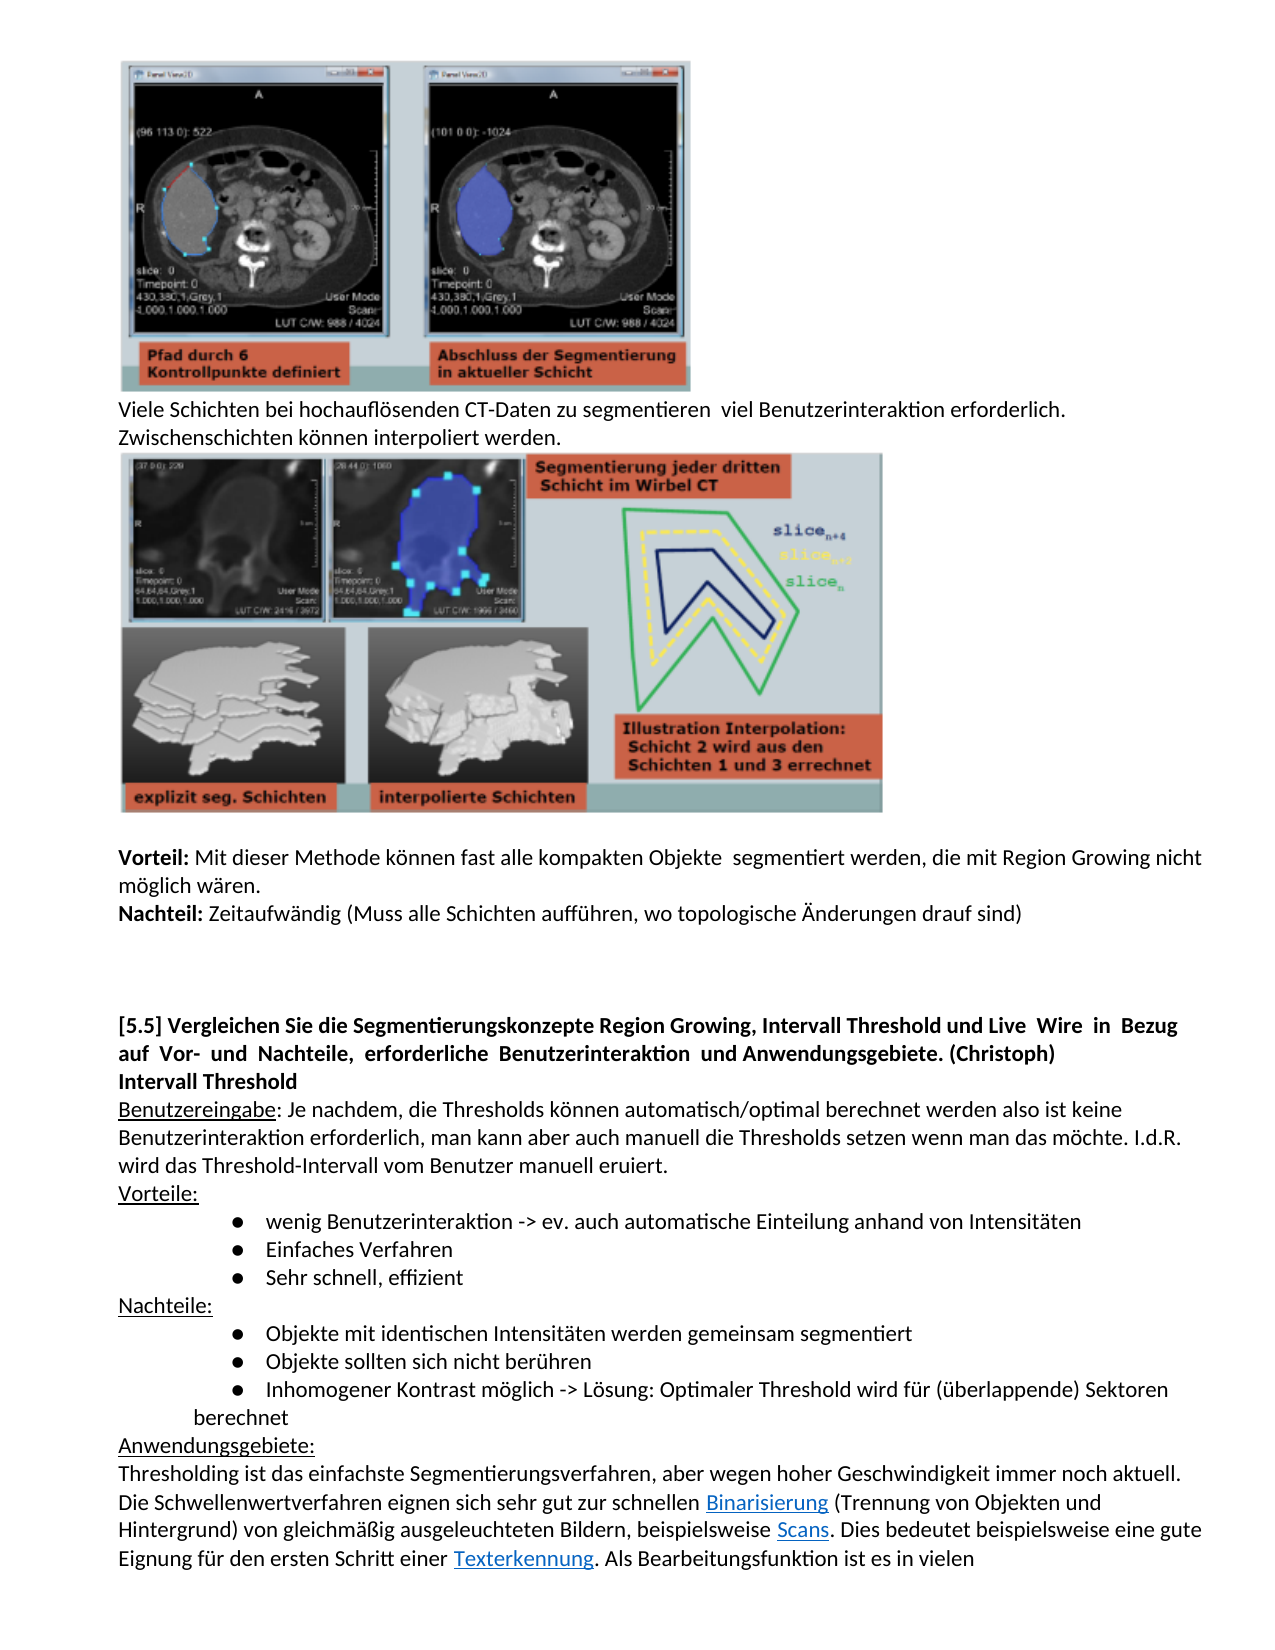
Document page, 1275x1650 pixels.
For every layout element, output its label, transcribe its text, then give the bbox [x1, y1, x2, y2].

text Vorteile: [118, 1179, 1216, 1207]
text Viele Schichten bei hochauflösenden CT-Daten zu segmentieren viel Benutzerinteraktion erforderlich. Zwischenschichten können interpoliert werden. [118, 395, 1216, 451]
text [5.5] Vergleichen Sie die Segmentierungskonzepte Region Growing, Intervall Threshold und Live Wire in Bezug auf Vor- und Nachteile, erforderliche Benutzerinteraktion und Anwendungsgebiete. (Christoph) [118, 1011, 1216, 1067]
text Nachteil: Zeitaufwändig (Muss alle Schichten aufführen, wo topologische Änderungen drauf sind) [118, 899, 1216, 927]
list Einfaches Verfahren [193, 1235, 1216, 1263]
list Objekte sollten sich nicht berühren [193, 1347, 1216, 1376]
list Objekte mit identischen Intensitäten werden gemeinsam segmentiert [193, 1319, 1216, 1347]
list Inhomogener Kontrast möglich -> Lösung: Optimaler Threshold wird für (überlappende) Sektoren berechnet [193, 1376, 1216, 1432]
text Benutzereingabe: Je nachdem, die Thresholds können automatisch/optimal berechnet werden also ist keine Benutzerinteraktion erforderlich, man kann aber auch manuell die Thresholds setzen wenn man das möchte. I.d.R. wird das Threshold-Intervall vom Benutzer manuell eruiert. [118, 1095, 1216, 1179]
text Anwendungsgebiete: [118, 1432, 1216, 1459]
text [118, 1459, 1216, 1572]
text Intervall Threshold [118, 1067, 1216, 1095]
list Sehr schnell, effizient [193, 1263, 1216, 1291]
picture [118, 451, 886, 816]
text Vorteil: Mit dieser Methode können fast alle kompakten Objekte segmentiert werden, die mit Region Growing nicht möglich wären. [118, 843, 1216, 899]
text Nachteile: [118, 1291, 1216, 1319]
picture [118, 59, 694, 395]
list wenig Benutzerinteraktion -> ev. auch automatische Einteilung anhand von Intensitäten [193, 1207, 1216, 1235]
